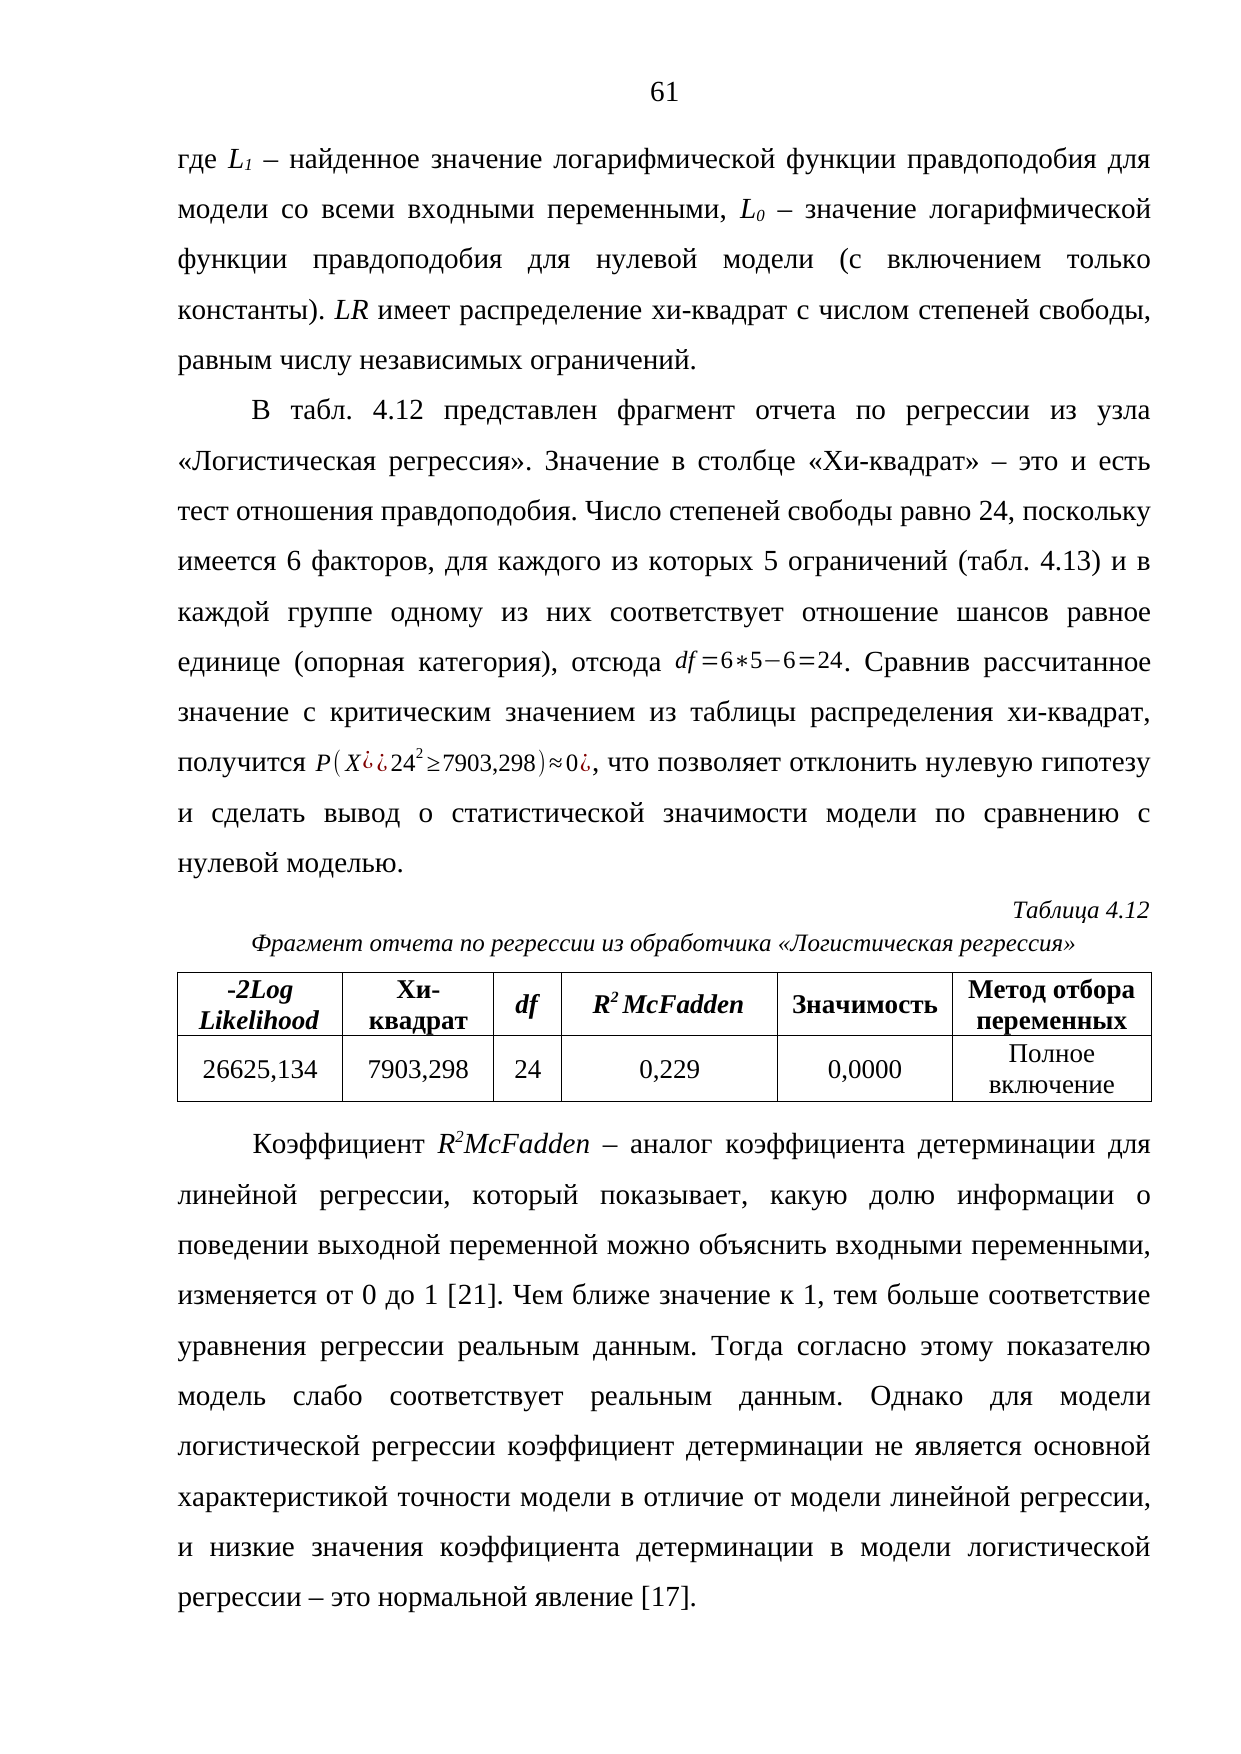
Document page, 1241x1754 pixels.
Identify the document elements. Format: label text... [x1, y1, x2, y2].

text Таблица 4.12 [177, 896, 1152, 924]
table_header Значимость [778, 973, 952, 1035]
table_cell 0,229 [562, 1036, 777, 1101]
text где L1 – найденное значение логарифмической функции правдоподобия для модели со всеми входными переменными, L0 – значение логарифмической функции правдоподобия для нулевой модели (с включением только константы). LR имеет распределение хи-квадрат с числом степеней свободы, равным числу независимых ограничений. [177, 141, 1152, 376]
table_cell 0,0000 [778, 1036, 952, 1101]
text В табл. 4.12 представлен фрагмент отчета по регрессии из узла «Логистическая регрессия». Значение в столбце «Хи-квадрат» – это и есть тест отношения правдоподобия. Число степеней свободы равно 24, поскольку имеется 6 факторов, для каждого из которых 5 ограничений (табл. 4.13) и в каждой группе одному из них соответствует отношение шансов равное единице (опорная категория), отсюда . Сравнив рассчитанное значение с критическим значением из таблицы распределения хи-квадрат, получится , что позволяет отклонить нулевую гипотезу и сделать вывод о статистической значимости модели по сравнению с нулевой моделью. [177, 392, 1152, 879]
table_cell 7903,298 [343, 1036, 493, 1101]
table_cell 26625,134 [178, 1036, 342, 1101]
table_header Хи-квадрат [343, 973, 493, 1035]
text Коэффициент R2McFadden – аналог коэффициента детерминации для линейной регрессии, который показывает, какую долю информации о поведении выходной переменной можно объяснить входными переменными, изменяется от 0 до 1 [21]. Чем ближе значение к 1, тем больше соответствие уравнения регрессии реальным данным. Тогда согласно этому показателю модель слабо соответствует реальным данным. Однако для модели логистической регрессии коэффициент детерминации не является основной характеристикой точности модели в отличие от модели линейной регрессии, и низкие значения коэффициента детерминации в модели логистической регрессии – это нормальной явление [17]. [177, 1127, 1152, 1613]
table_header Метод отбора переменных [953, 973, 1151, 1035]
table_header R2 McFadden [562, 973, 777, 1035]
table_cell Полное включение [953, 1036, 1151, 1101]
table_cell 24 [494, 1036, 561, 1101]
text Фрагмент отчета по регрессии из обработчика «Логистическая регрессия» [177, 928, 1152, 957]
table_header df [494, 973, 561, 1035]
table_header -2Log Likelihood [178, 973, 342, 1035]
